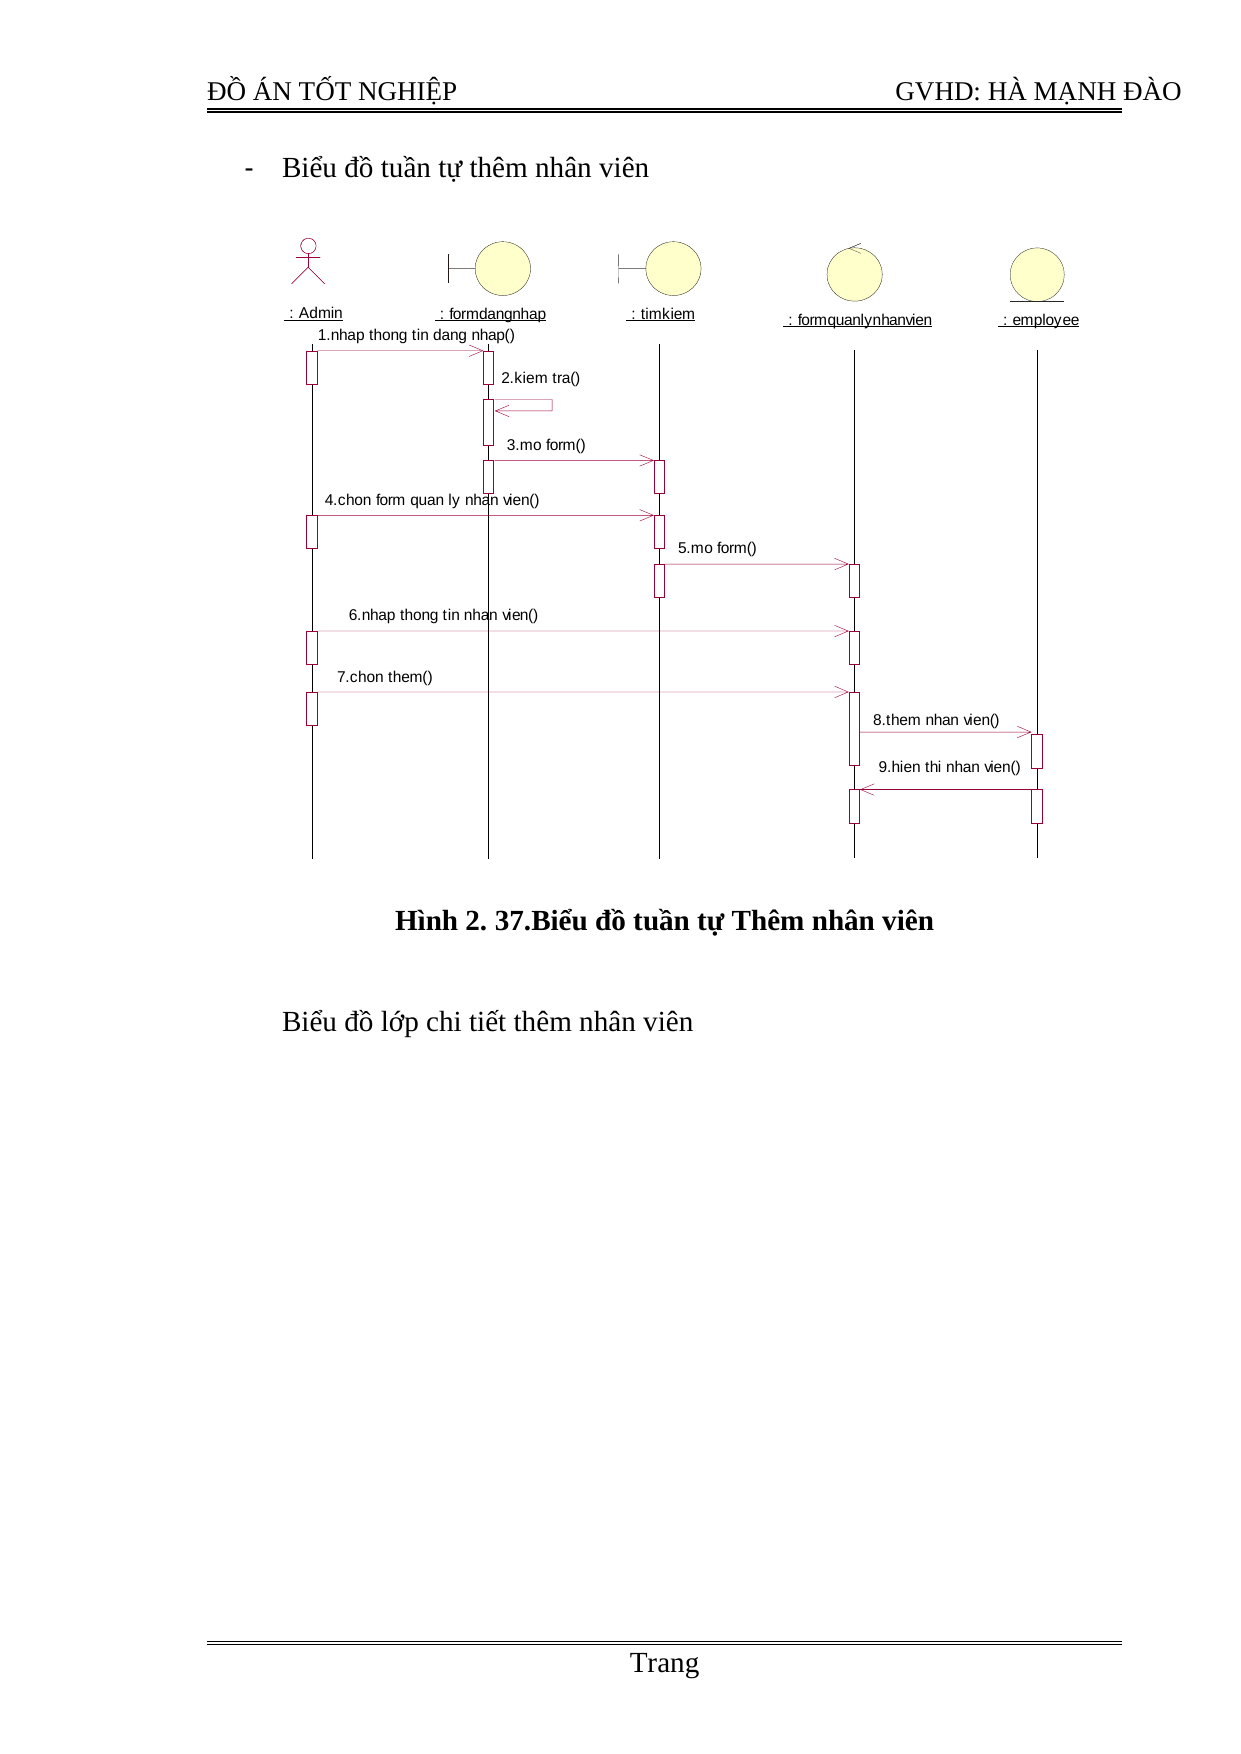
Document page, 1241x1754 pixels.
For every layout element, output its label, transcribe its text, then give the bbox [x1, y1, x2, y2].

list Biểu đồ tuần tự thêm nhân viên [244, 148, 1122, 186]
text Hình 2. 37.Biểu đồ tuần tự Thêm nhân viên [207, 903, 1122, 937]
text Biểu đồ lớp chi tiết thêm nhân viên [282, 1004, 1122, 1037]
